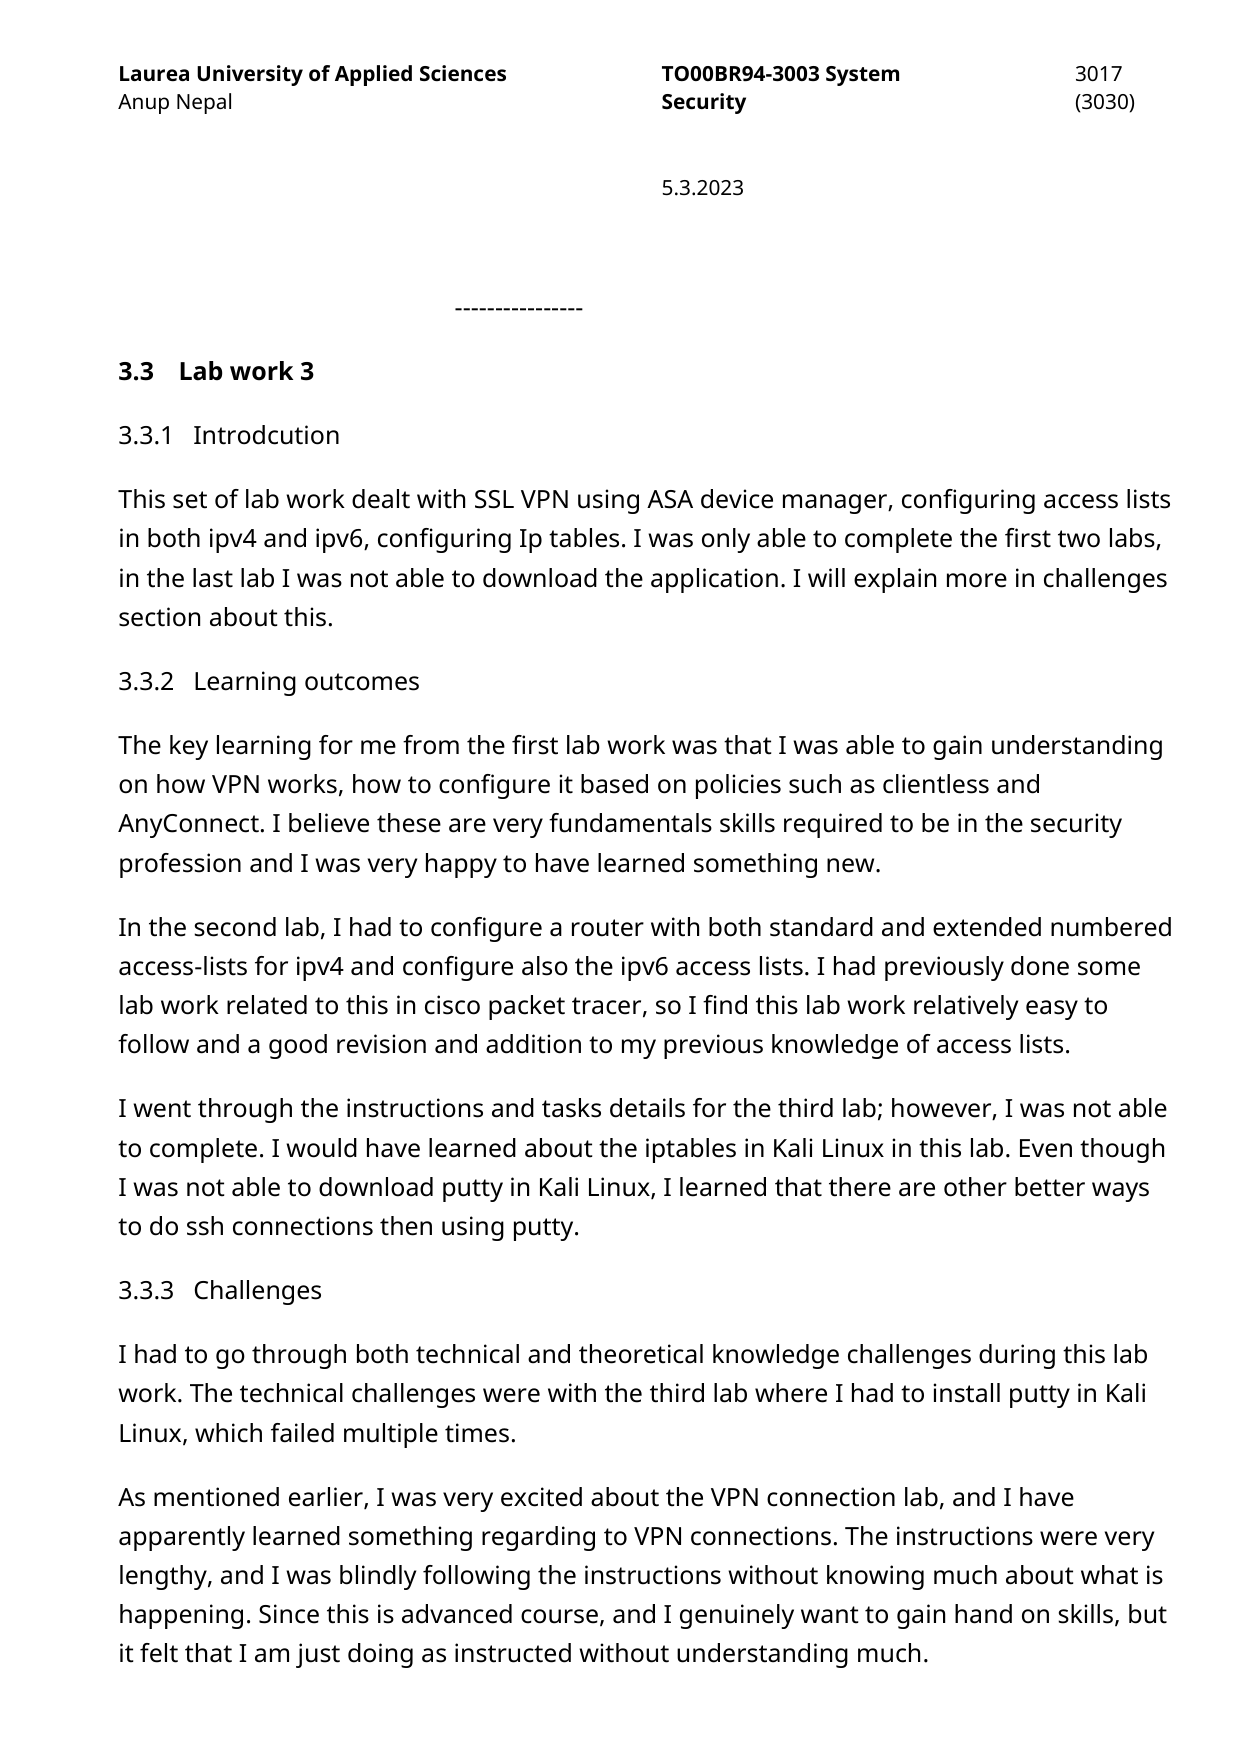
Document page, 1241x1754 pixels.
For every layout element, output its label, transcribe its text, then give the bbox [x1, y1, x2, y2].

subtitle Lab work 3 [118, 353, 1181, 388]
text In the second lab, I had to configure a router with both standard and extended numbered access-lists for ipv4 and configure also the ipv6 access lists. I had previously done some lab work related to this in cisco packet tracer, so I find this lab work relatively easy to follow and a good revision and addition to my previous knowledge of access lists. [118, 909, 1181, 1061]
subtitle Challenges [118, 1273, 1181, 1307]
text The key learning for me from the first lab work was that I was able to gain understanding on how VPN works, how to configure it based on policies such as clientless and AnyConnect. I believe these are very fundamentals skills required to be in the security profession and I was very happy to have learned something new. [118, 728, 1181, 879]
text I went through the instructions and tasks details for the third lab; however, I was not able to complete. I would have learned about the iptables in Kali Linux in this lab. Even though I was not able to download putty in Kali Linux, I learned that there are other better ways to do ssh connections then using putty. [118, 1091, 1181, 1243]
subtitle Introdcution [118, 418, 1181, 452]
text ---------------- [390, 289, 1181, 323]
text As mentioned earlier, I was very excited about the VPN connection lab, and I have apparently learned something regarding to VPN connections. The instructions were very lengthy, and I was blindly following the instructions without knowing much about what is happening. Since this is advanced course, and I genuinely want to gain hand on skills, but it felt that I am just doing as instructed without understanding much. [118, 1479, 1181, 1670]
text I had to go through both technical and theoretical knowledge challenges during this lab work. The technical challenges were with the third lab where I had to install putty in Kali Linux, which failed multiple times. [118, 1337, 1181, 1449]
subtitle Learning outcomes [118, 663, 1181, 698]
text This set of lab work dealt with SSL VPN using ASA device manager, configuring access lists in both ipv4 and ipv6, configuring Ip tables. I was only able to complete the first two labs, in the last lab I was not able to download the application. I will explain more in challenges section about this. [118, 482, 1181, 633]
